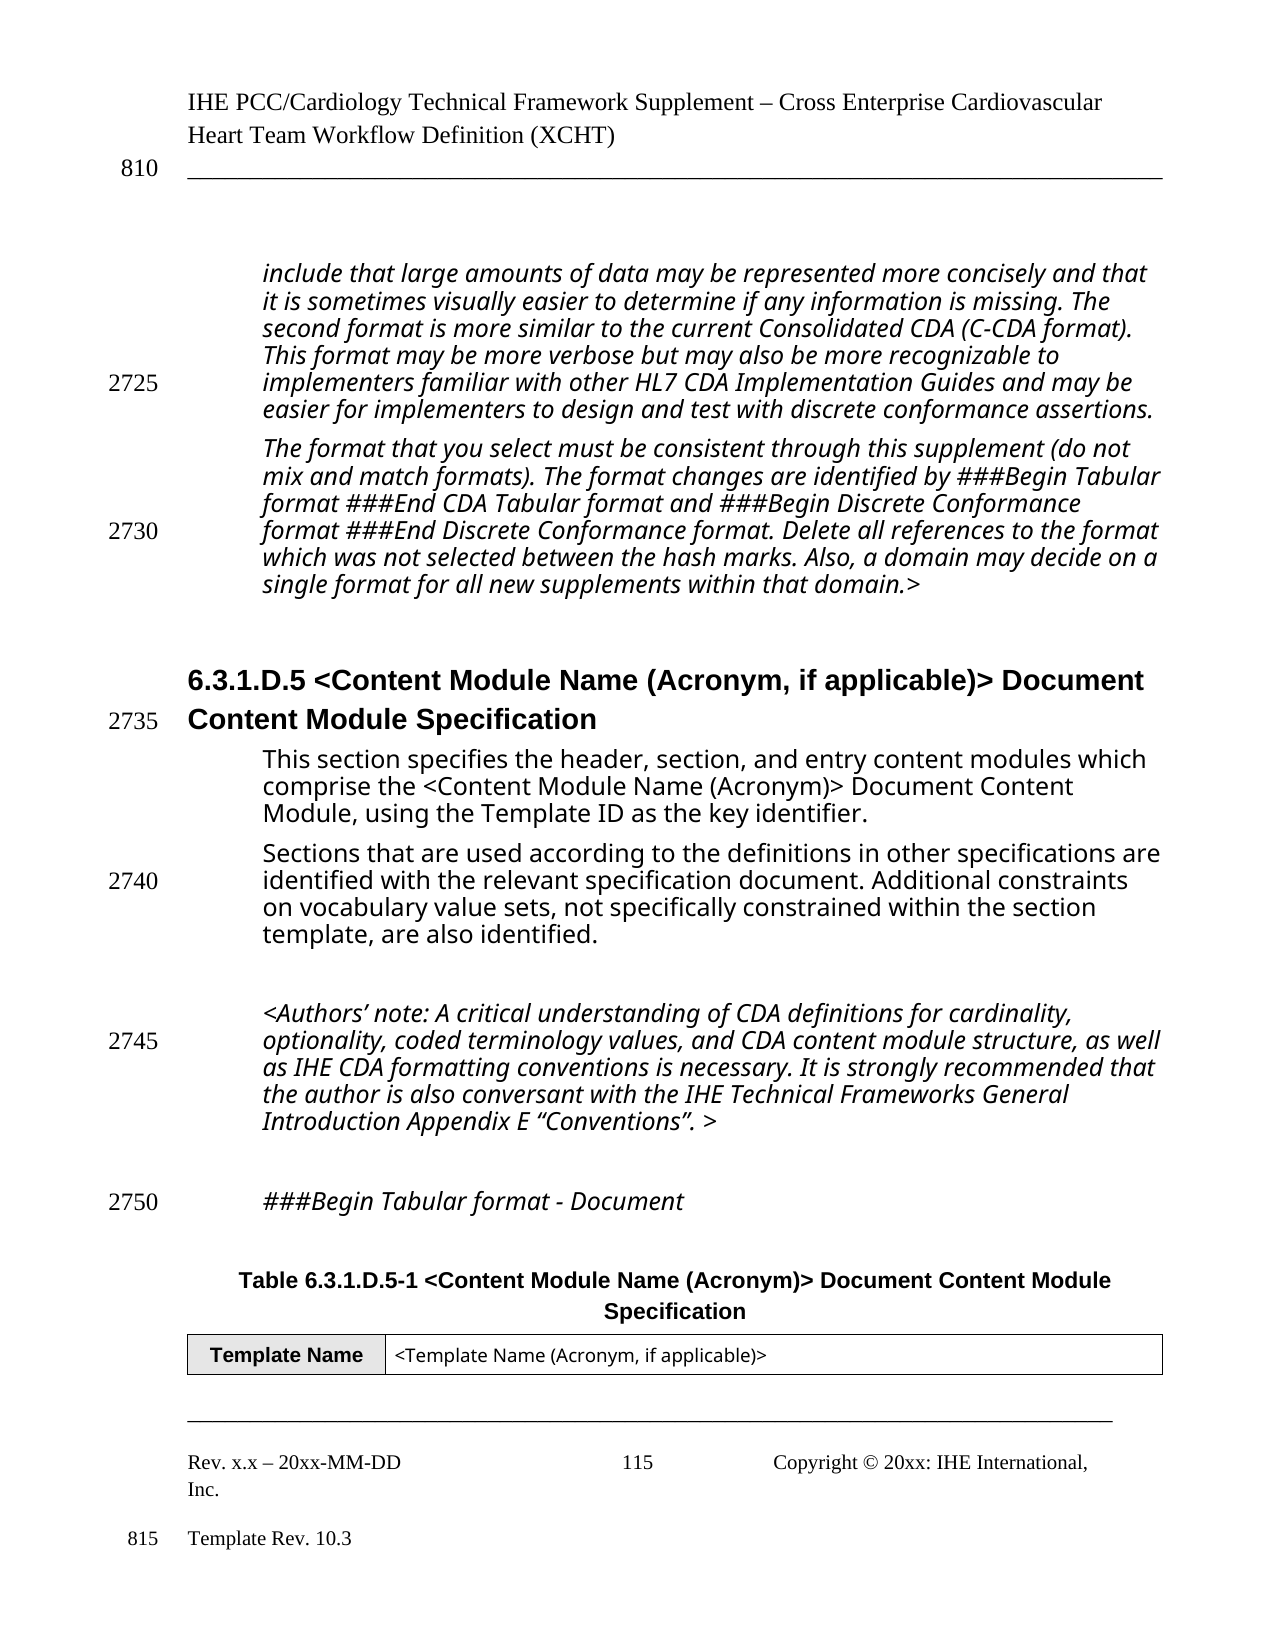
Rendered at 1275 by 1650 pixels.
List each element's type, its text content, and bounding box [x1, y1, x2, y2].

text Sections that are used according to the definitions in other specifications are identified with the relevant specification document. Additional constraints on vocabulary value sets, not specifically constrained within the section template, are also identified. [262, 840, 1162, 949]
text ###Begin Tabular format - Document [262, 1188, 1162, 1215]
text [262, 261, 1162, 424]
subtitle 6.3.1.D.5 <Content Module Name (Acronym, if applicable)> Document Content Module Specification [187, 663, 1162, 735]
text Table 6.3.1.D.5-1 <Content Module Name (Acronym)> Document Content Module Specification [187, 1267, 1162, 1324]
text The format that you select must be consistent through this supplement (do not mix and match formats). The format changes are identified by ###Begin Tabular format ###End CDA Tabular format and ###Begin Discrete Conformance format ###End Discrete Conformance format. Delete all references to the format which was not selected between the hash marks. Also, a domain may decide on a single format for all new supplements within that domain.> [262, 436, 1162, 599]
table_header Template Name [188, 1335, 385, 1374]
table_header <Template Name (Acronym, if applicable)> [386, 1335, 1162, 1374]
text This section specifies the header, section, and entry content modules which comprise the <Content Module Name (Acronym)> Document Content Module, using the Template ID as the key identifier. [262, 747, 1162, 828]
text <Authors’ note: A critical understanding of CDA definitions for cardinality, optionality, coded terminology values, and CDA content module structure, as well as IHE CDA formatting conventions is necessary. It is strongly recommended that the author is also conversant with the IHE Technical Frameworks General Introduction Appendix E “Conventions”. > [262, 1001, 1162, 1136]
